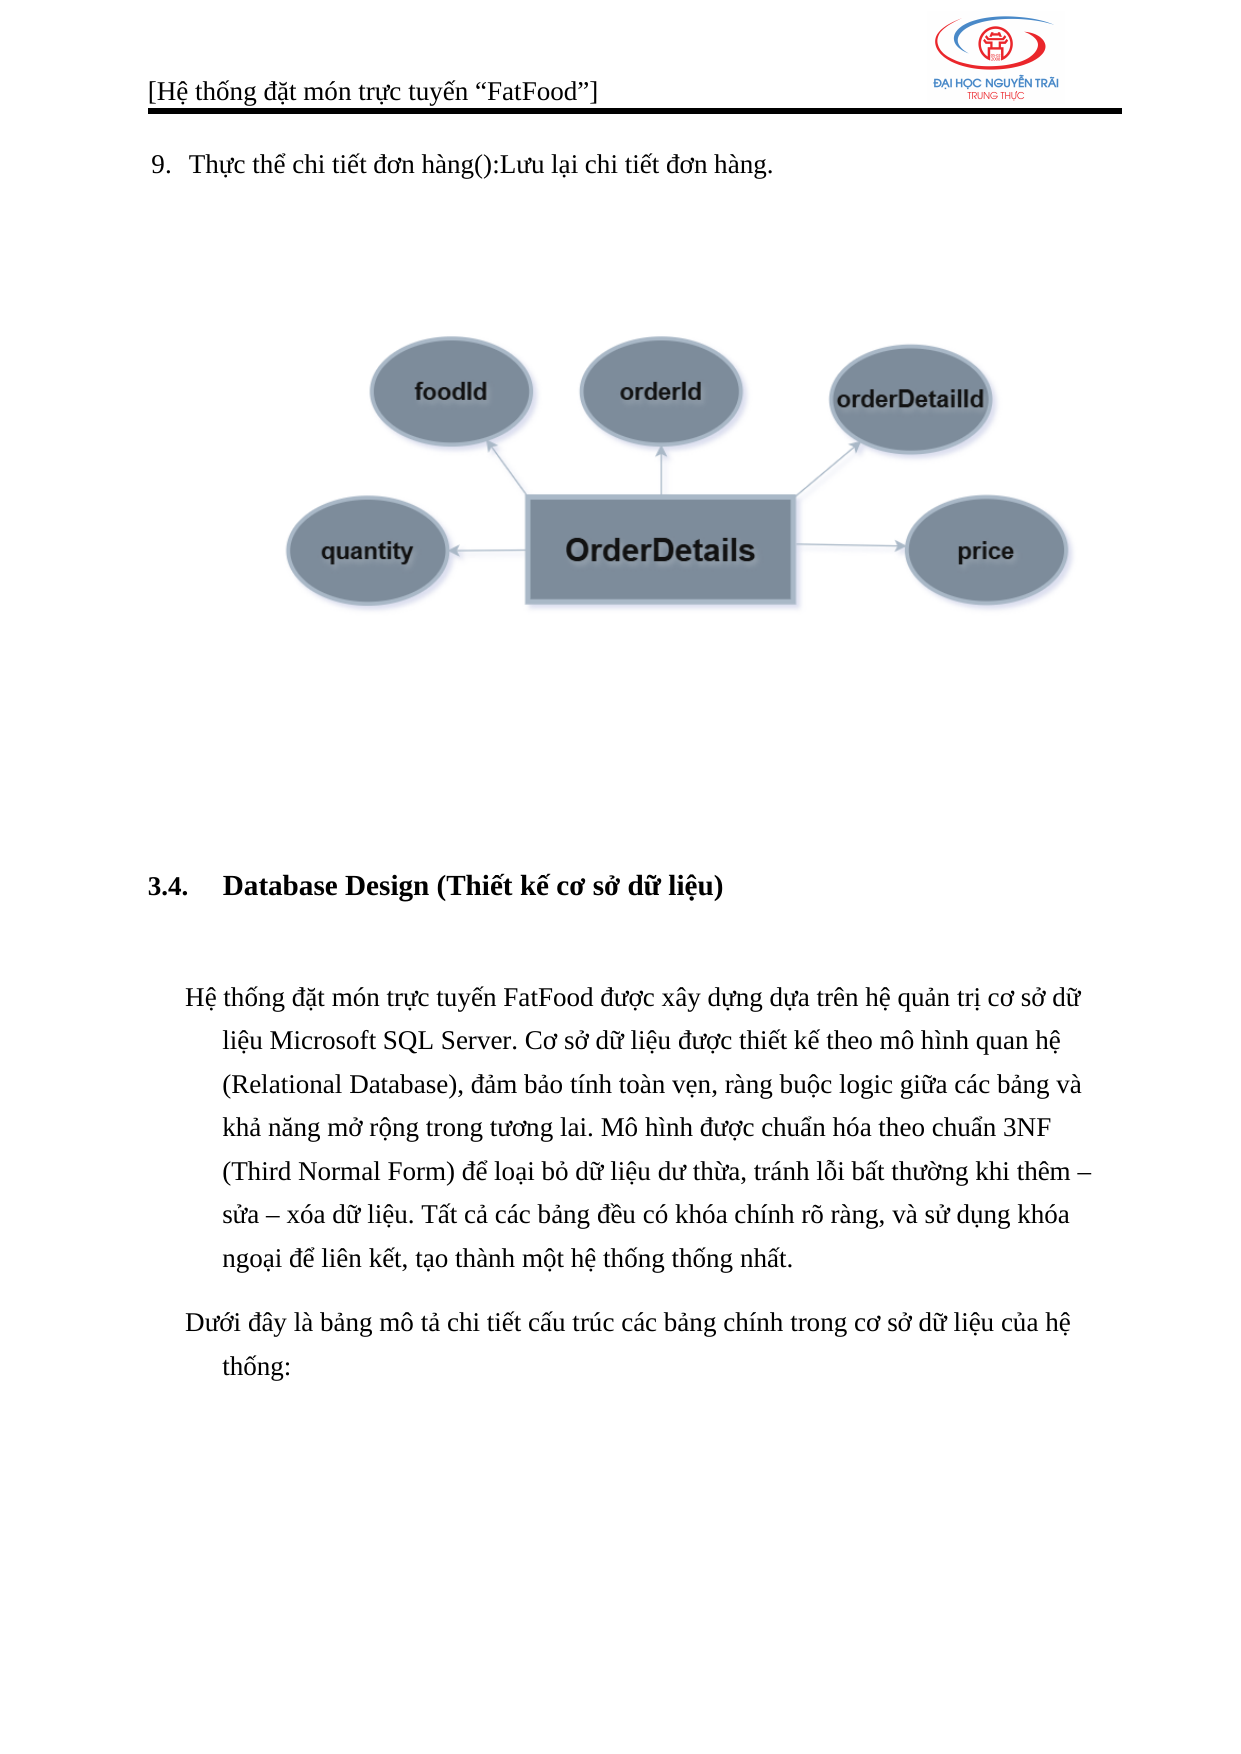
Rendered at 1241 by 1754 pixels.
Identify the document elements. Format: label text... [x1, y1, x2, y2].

picture [926, 11, 1065, 104]
text Hệ thống đặt món trực tuyến FatFood được xây dựng dựa trên hệ quản trị cơ sở dữ liệu Microsoft SQL Server. Cơ sở dữ liệu được thiết kế theo mô hình quan hệ (Relational Database), đảm bảo tính toàn vẹn, ràng buộc logic giữa các bảng và khả năng mở rộng trong tương lai. Mô hình được chuẩn hóa theo chuẩn 3NF (Third Normal Form) để loại bỏ dữ liệu dư thừa, tránh lỗi bất thường khi thêm – sửa – xóa dữ liệu. Tất cả các bảng đều có khóa chính rõ ràng, và sử dụng khóa ngoại để liên kết, tạo thành một hệ thống thống nhất. [185, 981, 1122, 1273]
picture [188, 194, 1164, 799]
subtitle Database Design (Thiết kế cơ sở dữ liệu) [148, 868, 1122, 901]
list Thực thể chi tiết đơn hàng():Lưu lại chi tiết đơn hàng. [151, 148, 1122, 179]
text Dưới đây là bảng mô tả chi tiết cấu trúc các bảng chính trong cơ sở dữ liệu của hệ thống: [185, 1307, 1122, 1381]
